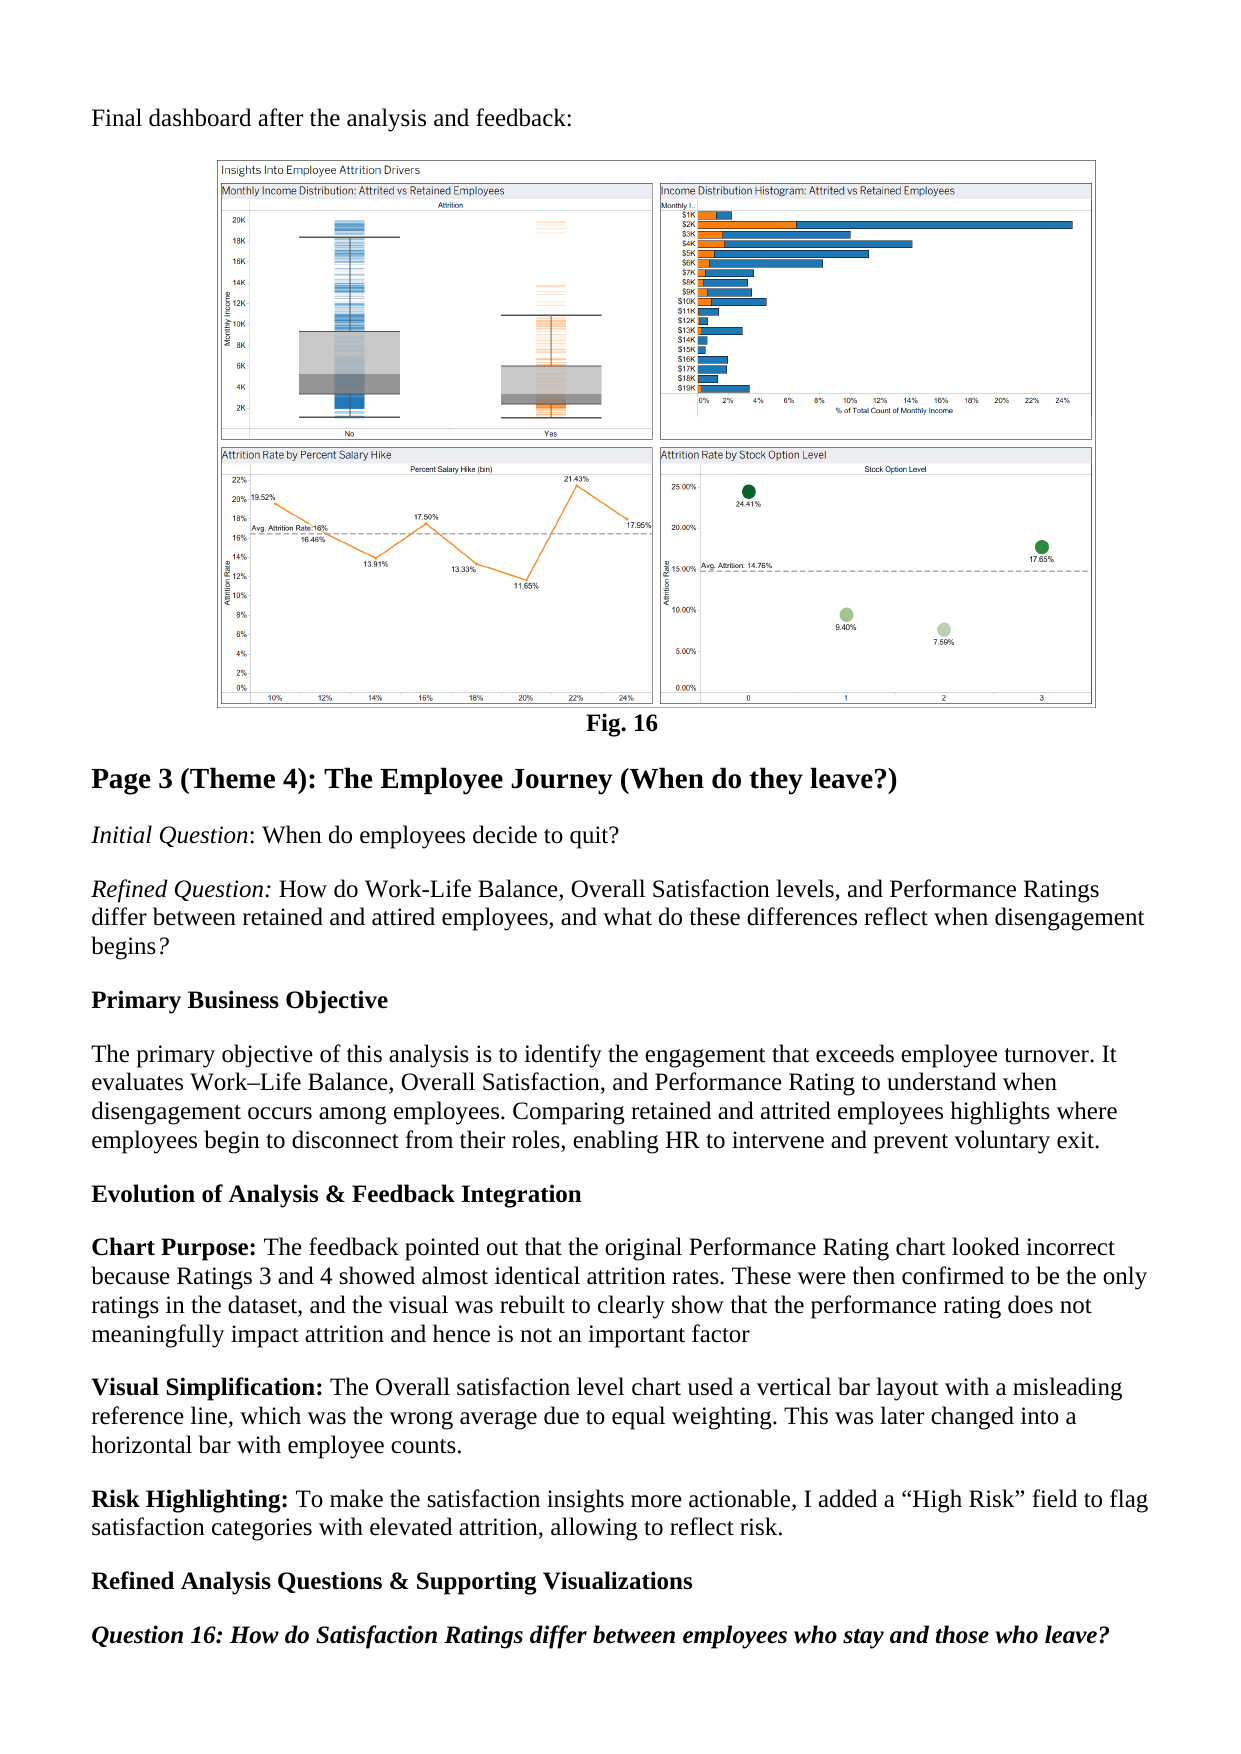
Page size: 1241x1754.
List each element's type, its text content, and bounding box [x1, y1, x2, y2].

text Question 16: How do Satisfaction Ratings differ between employees who stay and those who leave? [91, 1620, 1153, 1649]
text Initial Question: When do employees decide to quit? [91, 820, 1153, 849]
text Visual Simplification: The Overall satisfaction level chart used a vertical bar layout with a misleading reference line, which was the wrong average due to equal weighting. This was later changed into a horizontal bar with employee counts. [91, 1372, 1153, 1459]
text Final dashboard after the analysis and feedback: [91, 103, 1153, 132]
text Fig. 16 [91, 708, 1153, 736]
picture [213, 157, 1099, 708]
text Chart Purpose: The feedback pointed out that the original Performance Rating chart looked incorrect because Ratings 3 and 4 showed almost identical attrition rates. These were then confirmed to be the only ratings in the dataset, and the visual was rebuilt to clearly show that the performance rating does not meaningfully impact attrition and hence is not an important factor [91, 1232, 1153, 1347]
text The primary objective of this analysis is to identify the engagement that exceeds employee turnover. It evaluates Work–Life Balance, Overall Satisfaction, and Performance Rating to understand when disengagement occurs among employees. Comparing retained and attrited employees highlights where employees begin to disconnect from their roles, enabling HR to intervene and prevent voluntary exit. [91, 1039, 1153, 1154]
text Refined Analysis Questions & Supporting Visualizations [91, 1566, 1153, 1595]
text Refined Question: How do Work-Life Balance, Overall Satisfaction levels, and Performance Ratings differ between retained and attired employees, and what do these differences reflect when disengagement begins? [91, 874, 1153, 960]
text Page 3 (Theme 4): The Employee Journey (When do they leave?) [91, 761, 1153, 795]
text Evolution of Analysis & Feedback Integration [91, 1179, 1153, 1207]
text Risk Highlighting: To make the satisfaction insights more actionable, I added a “High Risk” field to flag satisfaction categories with elevated attrition, allowing to reflect risk. [91, 1484, 1153, 1541]
text Primary Business Objective [91, 985, 1153, 1014]
